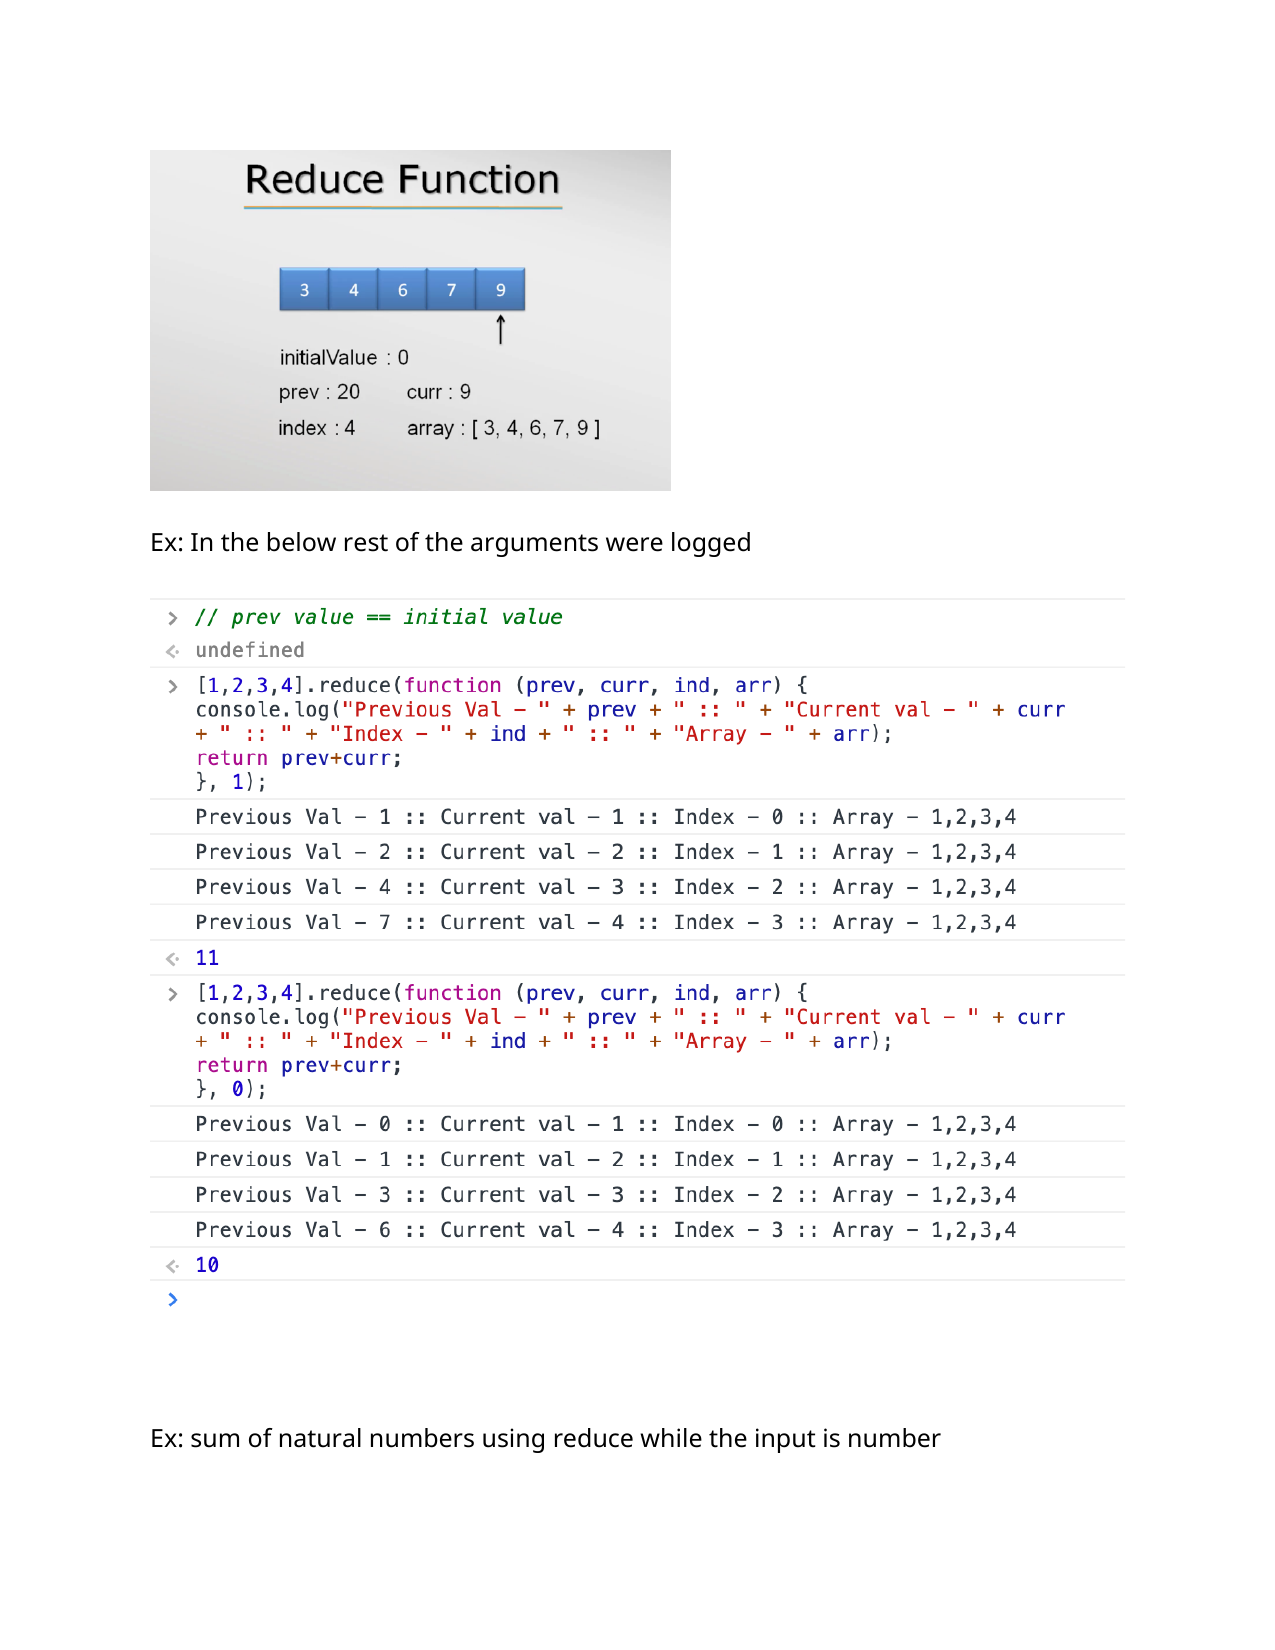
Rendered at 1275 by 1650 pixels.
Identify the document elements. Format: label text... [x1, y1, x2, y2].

picture [150, 150, 671, 491]
picture [150, 592, 1125, 1353]
text Ex: In the below rest of the arguments were logged [150, 524, 1125, 558]
text Ex: sum of natural numbers using reduce while the input is number [150, 1421, 1125, 1455]
